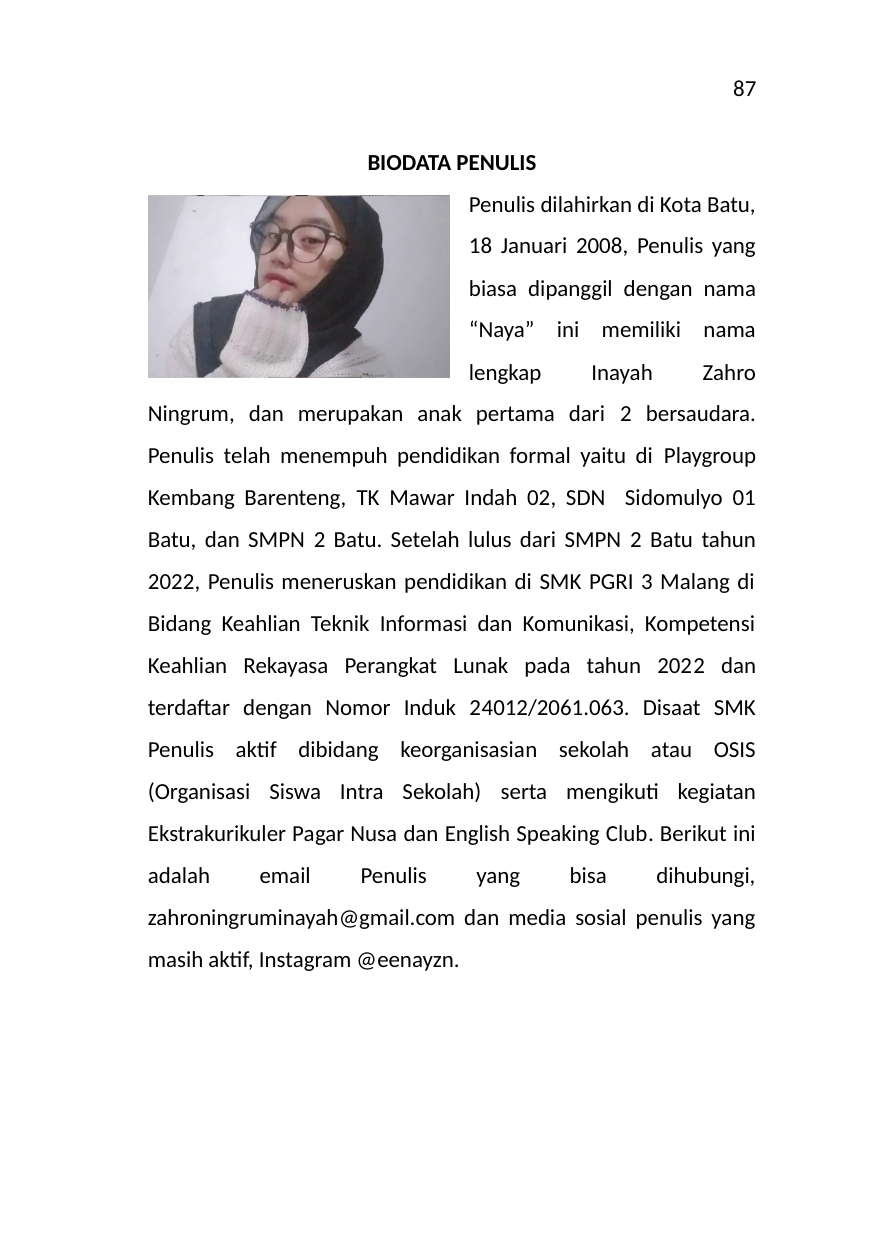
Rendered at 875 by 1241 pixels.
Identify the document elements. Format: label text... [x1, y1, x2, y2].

picture [148, 195, 450, 378]
text Penulis dilahirkan di Kota Batu, 18 Januari 2008, Penulis yang biasa dipanggil dengan nama “Naya” ini memiliki nama lengkap Inayah Zahro Ningrum, dan merupakan anak pertama dari 2 bersaudara. Penulis telah menempuh pendidikan formal yaitu di Playgroup Kembang Barenteng, TK Mawar Indah 02, SDN Sidomulyo 01 Batu, dan SMPN 2 Batu. Setelah lulus dari SMPN 2 Batu tahun 2022, Penulis meneruskan pendidikan di SMK PGRI 3 Malang di Bidang Keahlian Teknik Informasi dan Komunikasi, Kompetensi Keahlian Rekayasa Perangkat Lunak pada tahun 2022 dan terdaftar dengan Nomor Induk 24012/2061.063. Disaat SMK Penulis aktif dibidang keorganisasian sekolah atau OSIS (Organisasi Siswa Intra Sekolah) serta mengikuti kegiatan Ekstrakurikuler Pagar Nusa dan English Speaking Club. Berikut ini adalah email Penulis yang bisa dihubungi, zahroningruminayah@gmail.com dan media sosial penulis yang masih aktif, Instagram @eenayzn. [148, 190, 756, 973]
subtitle BIODATA PENULIS [148, 148, 756, 176]
